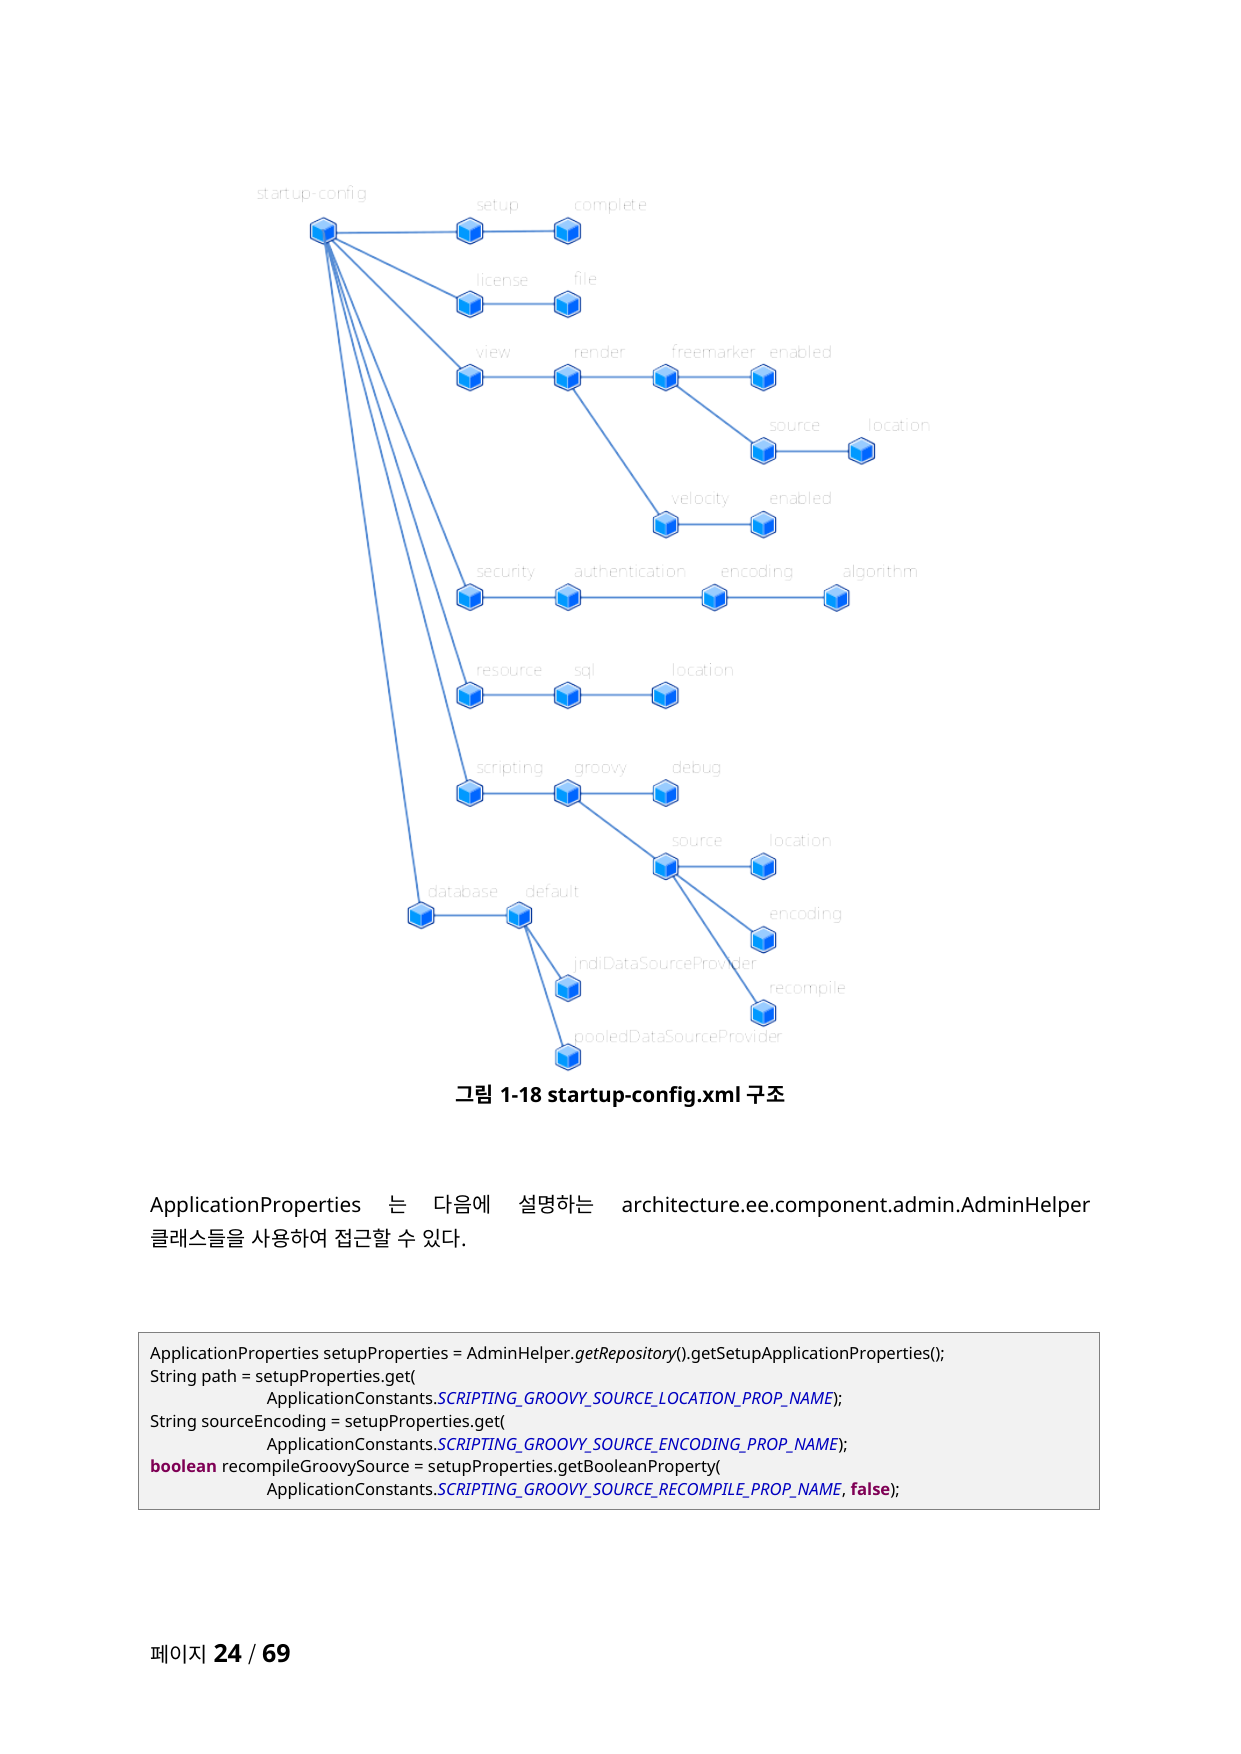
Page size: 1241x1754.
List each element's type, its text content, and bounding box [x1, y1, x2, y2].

text ApplicationProperties 는 다음에 설명하는 architecture.ee.component.admin.AdminHelper 클래스들을 사용하여 접근할 수 있다. [150, 1188, 1090, 1253]
table_header ApplicationProperties setupProperties = AdminHelper.getRepository().getSetupApplicationProperties(); String path = setupProperties.get( ApplicationConstants.SCRIPTING_GROOVY_SOURCE_LOCATION_PROP_NAME); String sourceEncoding = setupProperties.get( ApplicationConstants.SCRIPTING_GROOVY_SOURCE_ENCODING_PROP_NAME); boolean recompileGroovySource = setupProperties.getBooleanProperty( ApplicationConstants.SCRIPTING_GROOVY_SOURCE_RECOMPILE_PROP_NAME, false); [139, 1333, 1099, 1509]
